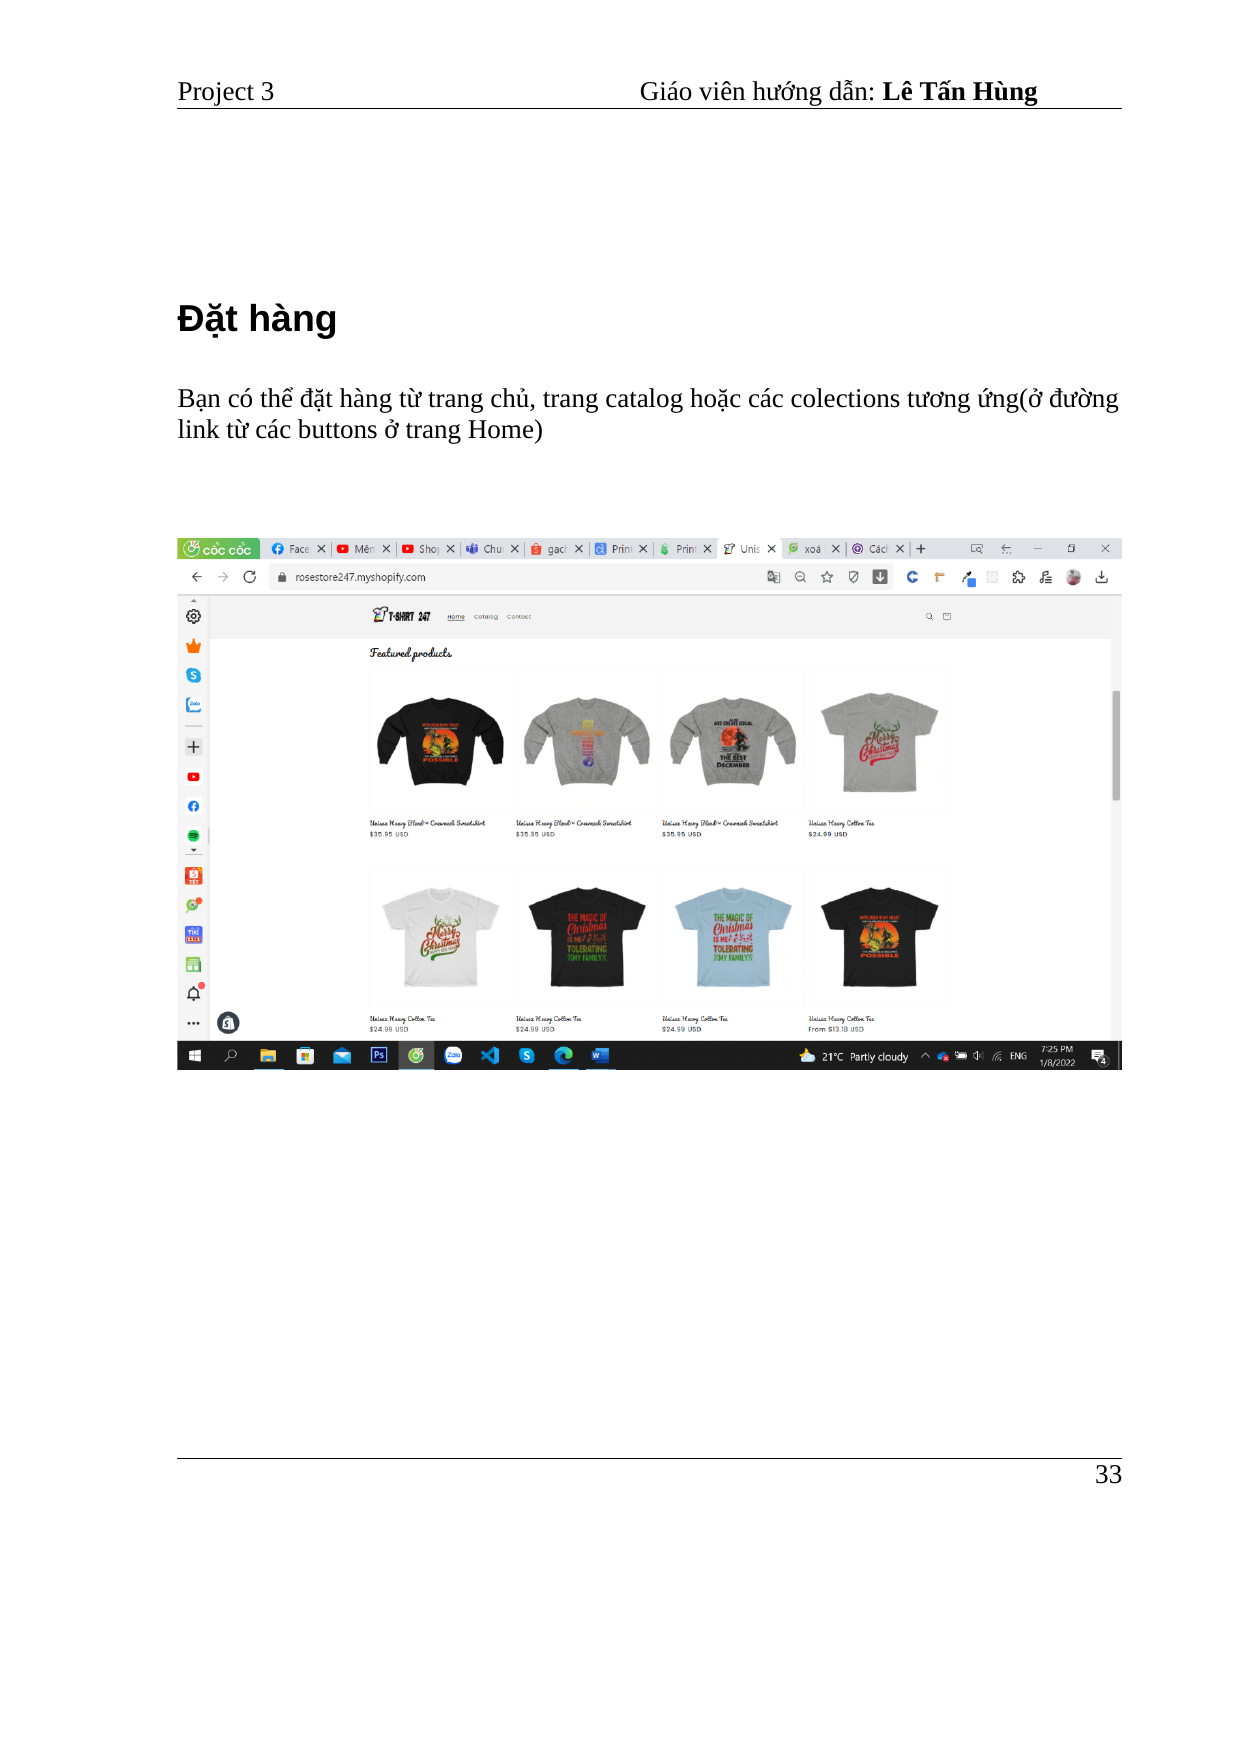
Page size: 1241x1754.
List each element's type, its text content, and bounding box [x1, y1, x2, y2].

picture [177, 538, 1122, 1070]
text Bạn có thể đặt hàng từ trang chủ, trang catalog hoặc các colections tương ứng(ở đường link từ các buttons ở trang Home) [177, 382, 1122, 445]
text Đặt hàng [177, 296, 1122, 339]
